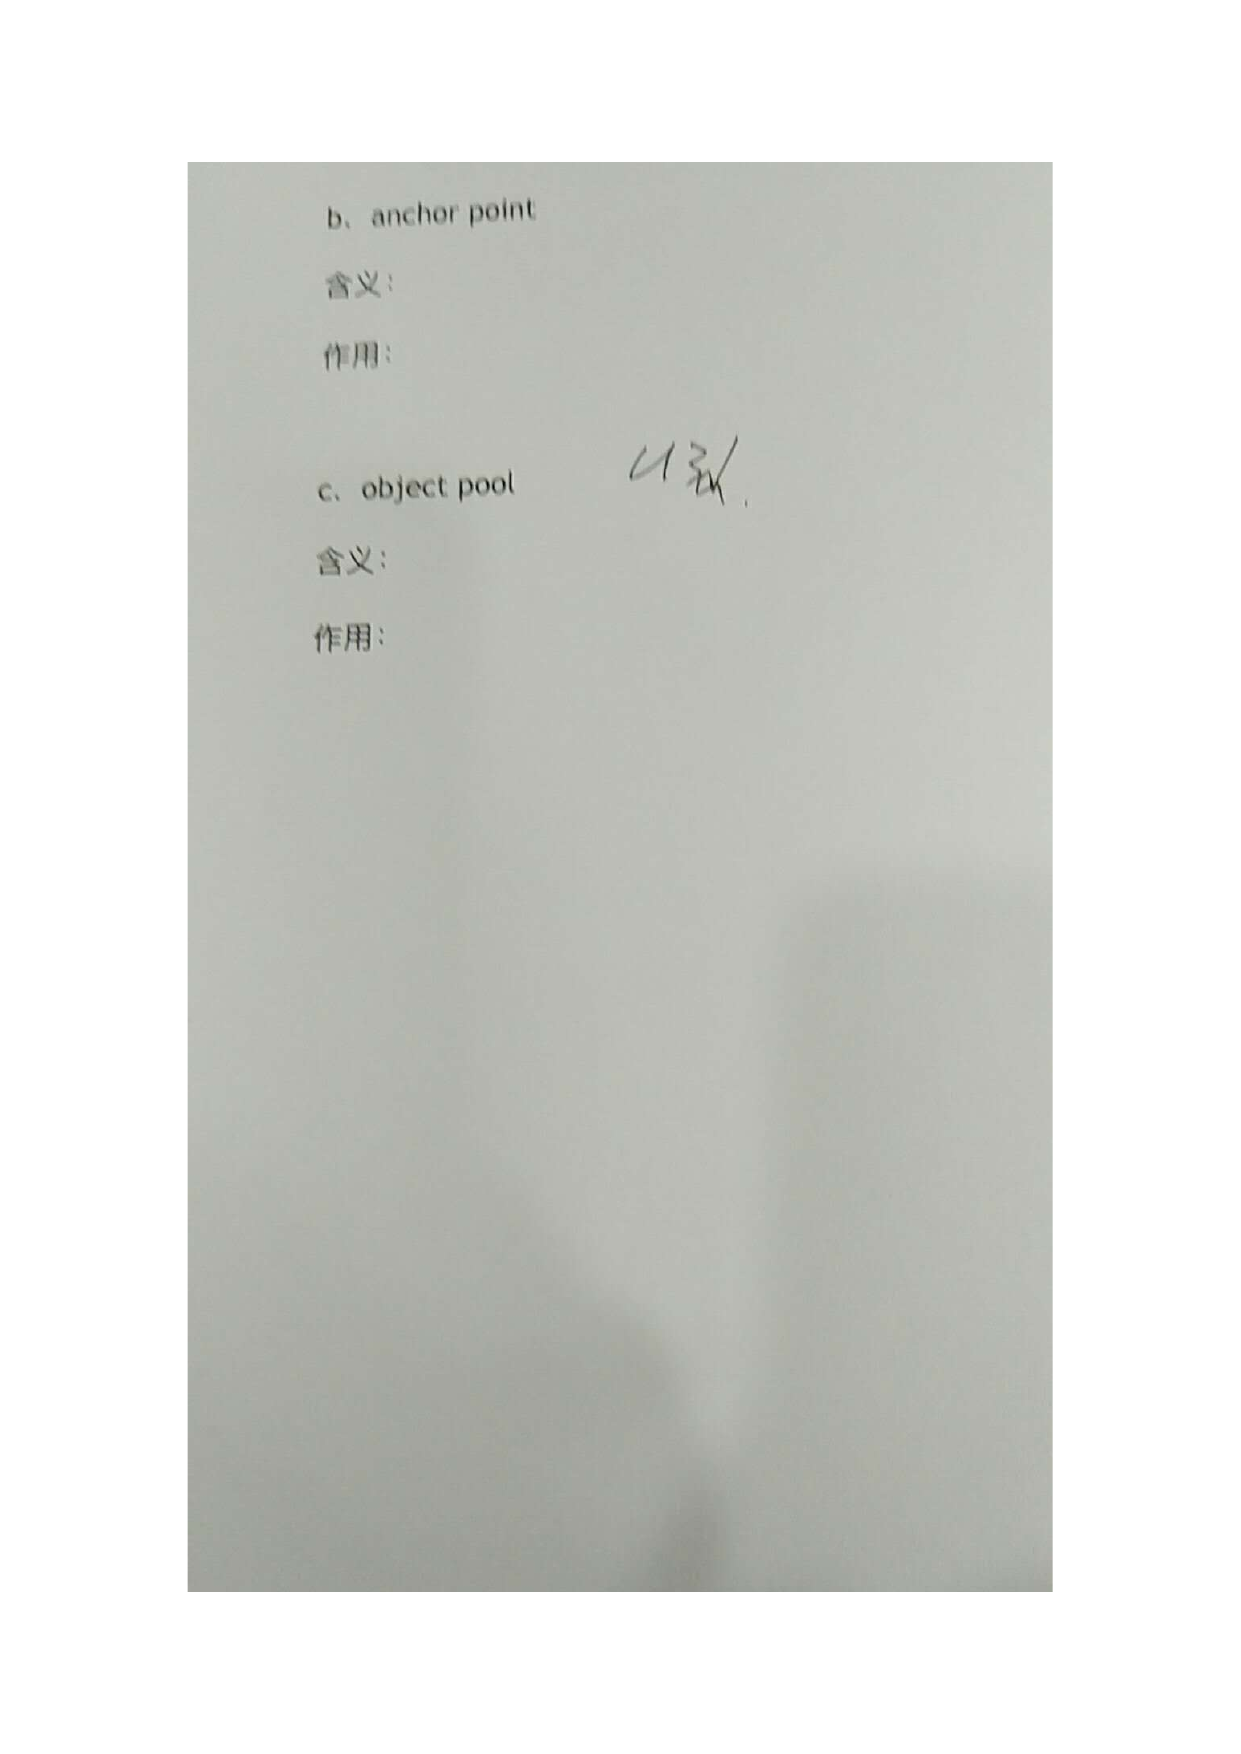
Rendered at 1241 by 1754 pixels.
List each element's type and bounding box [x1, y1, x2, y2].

picture [187, 162, 1053, 1592]
